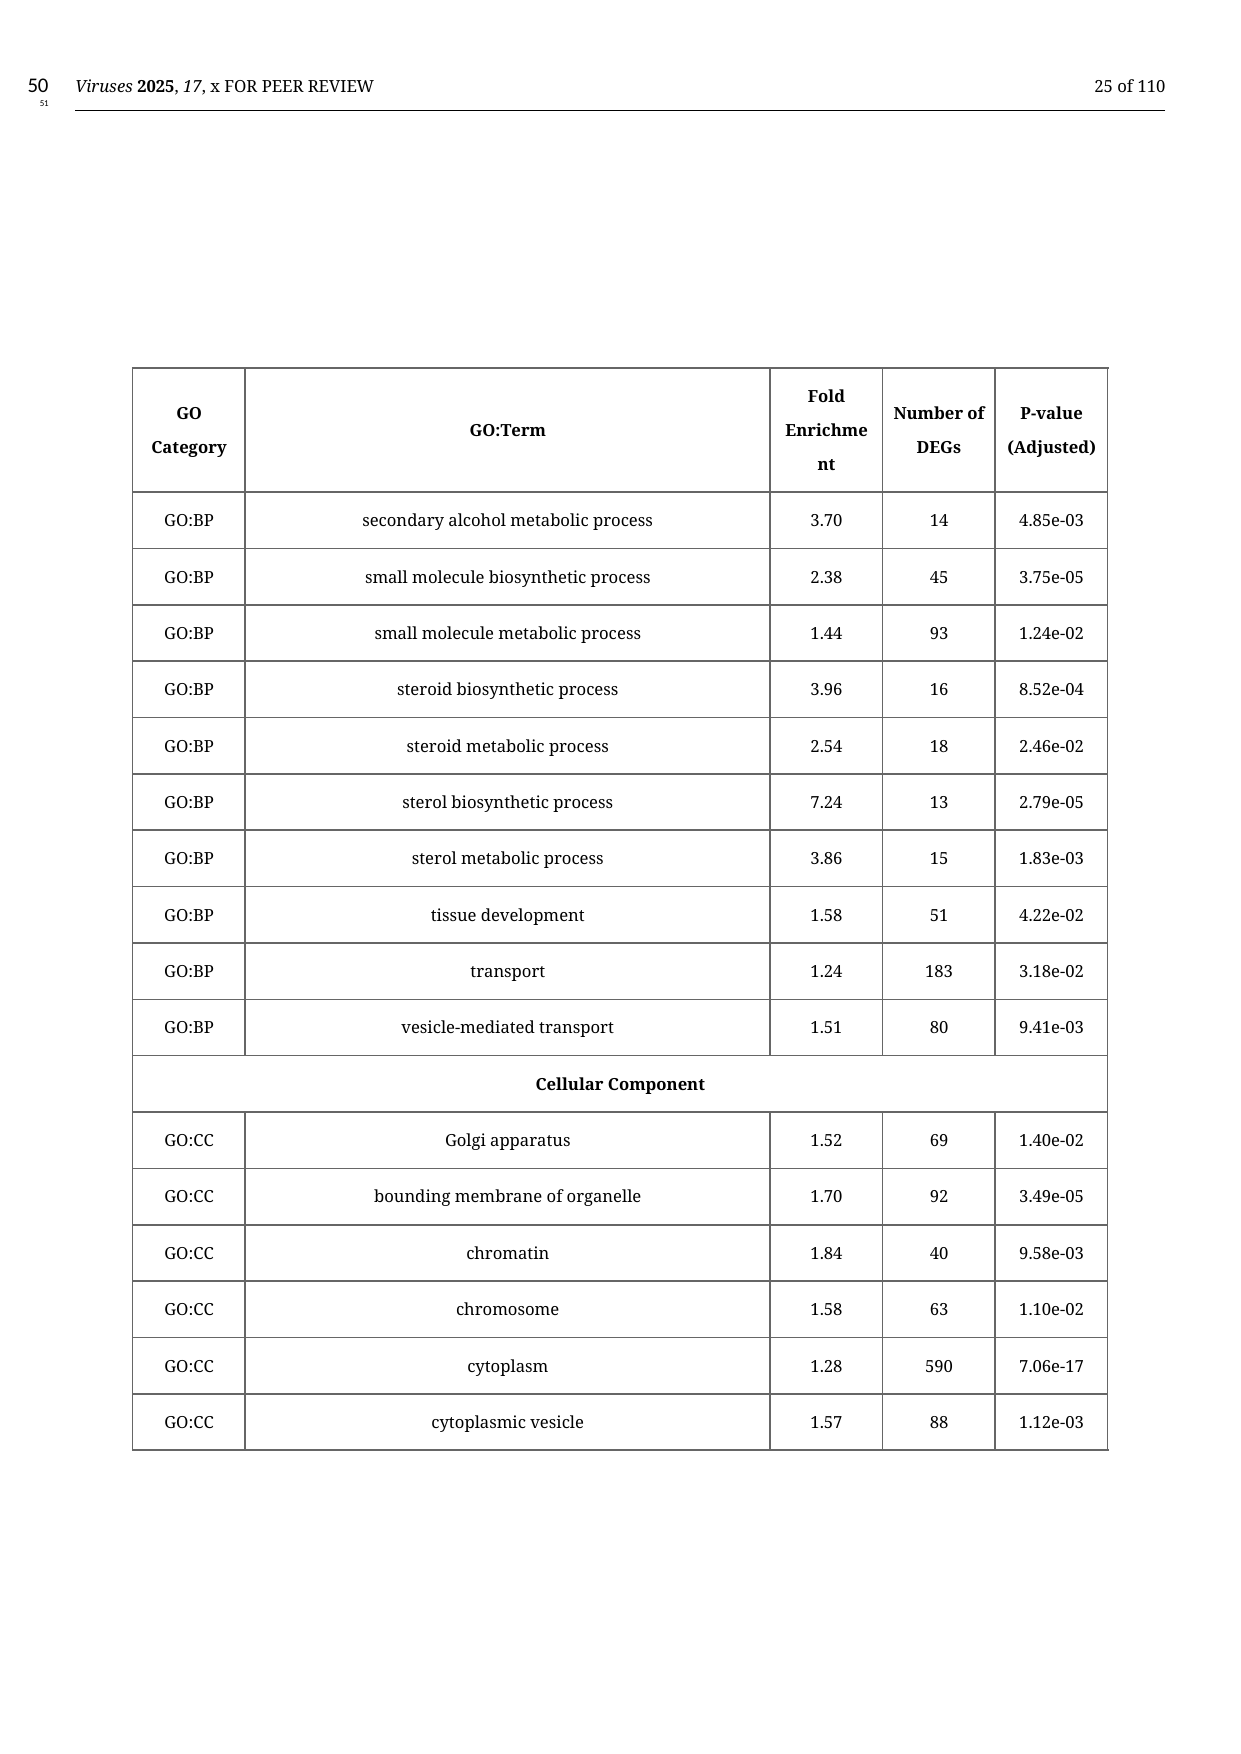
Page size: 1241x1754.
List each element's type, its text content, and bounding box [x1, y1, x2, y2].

table_header P-value (Adjusted) [996, 369, 1107, 491]
table_cell chromatin [246, 1226, 769, 1280]
table_header GO:Term [246, 369, 769, 491]
table_header GO Category [133, 369, 244, 491]
table_cell 1.52 [771, 1113, 882, 1167]
table_cell 2.46e-02 [996, 718, 1107, 773]
table_cell GO:BP [133, 662, 244, 717]
table_cell 1.12e-03 [996, 1395, 1107, 1449]
table_cell 8.52e-04 [996, 662, 1107, 717]
table_cell 63 [883, 1282, 994, 1337]
table_cell 4.85e-03 [996, 493, 1107, 548]
table_cell 1.57 [771, 1395, 882, 1449]
table_cell bounding membrane of organelle [246, 1169, 769, 1224]
table_cell small molecule metabolic process [246, 606, 769, 660]
table_cell 1.58 [771, 1282, 882, 1337]
table_cell secondary alcohol metabolic process [246, 493, 769, 548]
table_cell 2.38 [771, 549, 882, 604]
table_cell GO:CC [133, 1338, 244, 1393]
table_cell 7.06e-17 [996, 1338, 1107, 1393]
table_cell chromosome [246, 1282, 769, 1337]
table_cell 16 [883, 662, 994, 717]
table_cell 3.18e-02 [996, 944, 1107, 998]
table_cell 7.24 [771, 775, 882, 829]
table_cell 1.44 [771, 606, 882, 660]
table_cell steroid biosynthetic process [246, 662, 769, 717]
table_cell 4.22e-02 [996, 887, 1107, 942]
table_cell 9.58e-03 [996, 1226, 1107, 1280]
table_cell Golgi apparatus [246, 1113, 769, 1167]
table_cell 1.58 [771, 887, 882, 942]
table_cell GO:BP [133, 944, 244, 998]
table_cell 2.54 [771, 718, 882, 773]
table_cell 1.84 [771, 1226, 882, 1280]
table_cell 183 [883, 944, 994, 998]
table_cell steroid metabolic process [246, 718, 769, 773]
table_header Number of DEGs [883, 369, 994, 491]
table_cell 3.49e-05 [996, 1169, 1107, 1224]
table_cell 1.28 [771, 1338, 882, 1393]
table_cell 1.51 [771, 1000, 882, 1055]
table_cell vesicle-mediated transport [246, 1000, 769, 1055]
table_cell GO:BP [133, 775, 244, 829]
table_cell 1.70 [771, 1169, 882, 1224]
table_cell 15 [883, 831, 994, 886]
table_cell 40 [883, 1226, 994, 1280]
table_cell tissue development [246, 887, 769, 942]
table_cell 92 [883, 1169, 994, 1224]
table_cell 80 [883, 1000, 994, 1055]
table_cell small molecule biosynthetic process [246, 549, 769, 604]
table_cell 14 [883, 493, 994, 548]
table_cell 1.40e-02 [996, 1113, 1107, 1167]
table_cell 1.83e-03 [996, 831, 1107, 886]
table_cell GO:CC [133, 1282, 244, 1337]
table_cell 93 [883, 606, 994, 660]
table_cell GO:CC [133, 1113, 244, 1167]
table_cell 3.86 [771, 831, 882, 886]
table_cell 3.75e-05 [996, 549, 1107, 604]
table_cell sterol metabolic process [246, 831, 769, 886]
table_cell sterol biosynthetic process [246, 775, 769, 829]
table_cell 51 [883, 887, 994, 942]
table_cell 13 [883, 775, 994, 829]
table_cell GO:BP [133, 493, 244, 548]
table_cell GO:BP [133, 606, 244, 660]
table_cell GO:BP [133, 1000, 244, 1055]
table_header Fold Enrichment [771, 369, 882, 491]
table_cell 2.79e-05 [996, 775, 1107, 829]
table_cell 45 [883, 549, 994, 604]
table_cell 18 [883, 718, 994, 773]
table_cell GO:BP [133, 718, 244, 773]
table_cell GO:BP [133, 549, 244, 604]
table_cell transport [246, 944, 769, 998]
table_cell 88 [883, 1395, 994, 1449]
table_cell GO:CC [133, 1226, 244, 1280]
table_cell 3.96 [771, 662, 882, 717]
table_cell Cellular Component [133, 1056, 1107, 1111]
table_cell GO:CC [133, 1395, 244, 1449]
table_cell GO:CC [133, 1169, 244, 1224]
table_cell 1.24e-02 [996, 606, 1107, 660]
table_cell GO:BP [133, 887, 244, 942]
table_cell 9.41e-03 [996, 1000, 1107, 1055]
table_cell 1.10e-02 [996, 1282, 1107, 1337]
table_cell 3.70 [771, 493, 882, 548]
table_cell 69 [883, 1113, 994, 1167]
table_cell 1.24 [771, 944, 882, 998]
table_cell GO:BP [133, 831, 244, 886]
table_cell cytoplasm [246, 1338, 769, 1393]
table_cell 590 [883, 1338, 994, 1393]
table_cell cytoplasmic vesicle [246, 1395, 769, 1449]
